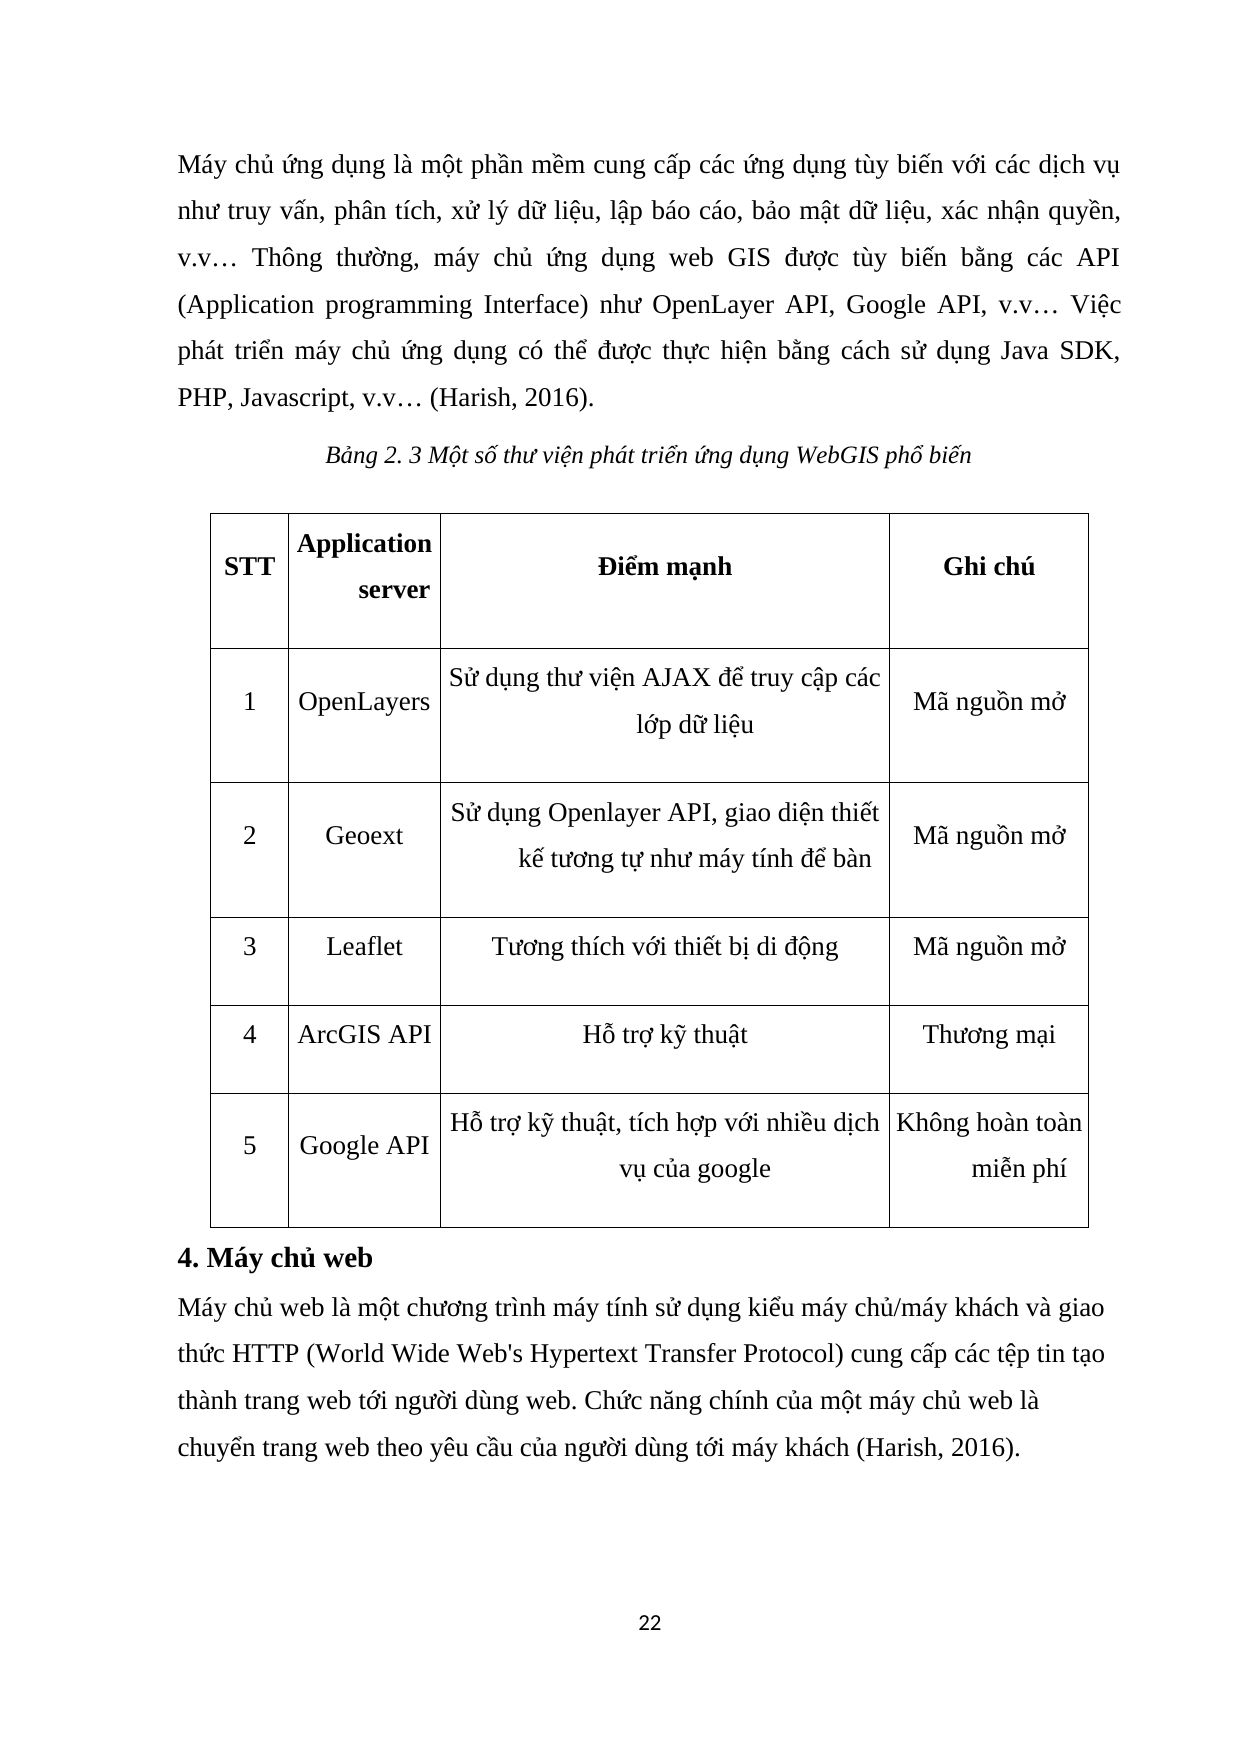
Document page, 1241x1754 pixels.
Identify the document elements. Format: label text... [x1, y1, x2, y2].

table_cell Sử dụng thư viện AJAX để truy cập các lớp dữ liệu [441, 649, 889, 782]
table_cell 4 [211, 1006, 288, 1092]
table_cell Tương thích với thiết bị di động [441, 918, 889, 1004]
table_cell Sử dụng Openlayer API, giao diện thiết kế tương tự như máy tính để bàn [441, 783, 889, 917]
table_cell 2 [211, 783, 288, 917]
table_cell 5 [211, 1094, 288, 1227]
table_cell 1 [211, 649, 288, 782]
text Máy chủ ứng dụng là một phần mềm cung cấp các ứng dụng tùy biến với các dịch vụ như truy vấn, phân tích, xử lý dữ liệu, lập báo cáo, bảo mật dữ liệu, xác nhận quyền, v.v… Thông thường, máy chủ ứng dụng web GIS được tùy biến bằng các API (Application programming Interface) như OpenLayer API, Google API, v.v… Việc phát triển máy chủ ứng dụng có thể được thực hiện bằng cách sử dụng Java SDK, PHP, Javascript, v.v… (Harish, 2016). [177, 148, 1122, 412]
table_cell Hỗ trợ kỹ thuật [441, 1006, 889, 1092]
table_cell Thương mại [890, 1006, 1088, 1092]
table_header Application server [289, 514, 440, 648]
table_cell Google API [289, 1094, 440, 1227]
table_header Điểm mạnh [441, 514, 889, 648]
text 4. Máy chủ web [177, 1240, 1122, 1274]
table_cell ArcGIS API [289, 1006, 440, 1092]
table_cell 3 [211, 918, 288, 1004]
table_cell Mã nguồn mở [890, 649, 1088, 782]
text Máy chủ web là một chương trình máy tính sử dụng kiểu máy chủ/máy khách và giao thức HTTP (World Wide Web's Hypertext Transfer Protocol) cung cấp các tệp tin tạo thành trang web tới người dùng web. Chức năng chính của một máy chủ web là chuyển trang web theo yêu cầu của người dùng tới máy khách (Harish, 2016). [177, 1291, 1122, 1462]
table_header Ghi chú [890, 514, 1088, 648]
table_cell Geoext [289, 783, 440, 917]
table_cell Leaflet [289, 918, 440, 1004]
table_cell Mã nguồn mở [890, 783, 1088, 917]
table_cell OpenLayers [289, 649, 440, 782]
text Bảng 2. 3 Một số thư viện phát triển ứng dụng WebGIS phổ biến [177, 440, 1122, 469]
table_cell Hỗ trợ kỹ thuật, tích hợp với nhiều dịch vụ của google [441, 1094, 889, 1227]
table_cell Không hoàn toàn miễn phí [890, 1094, 1088, 1227]
table_header STT [211, 514, 288, 648]
table_cell Mã nguồn mở [890, 918, 1088, 1004]
